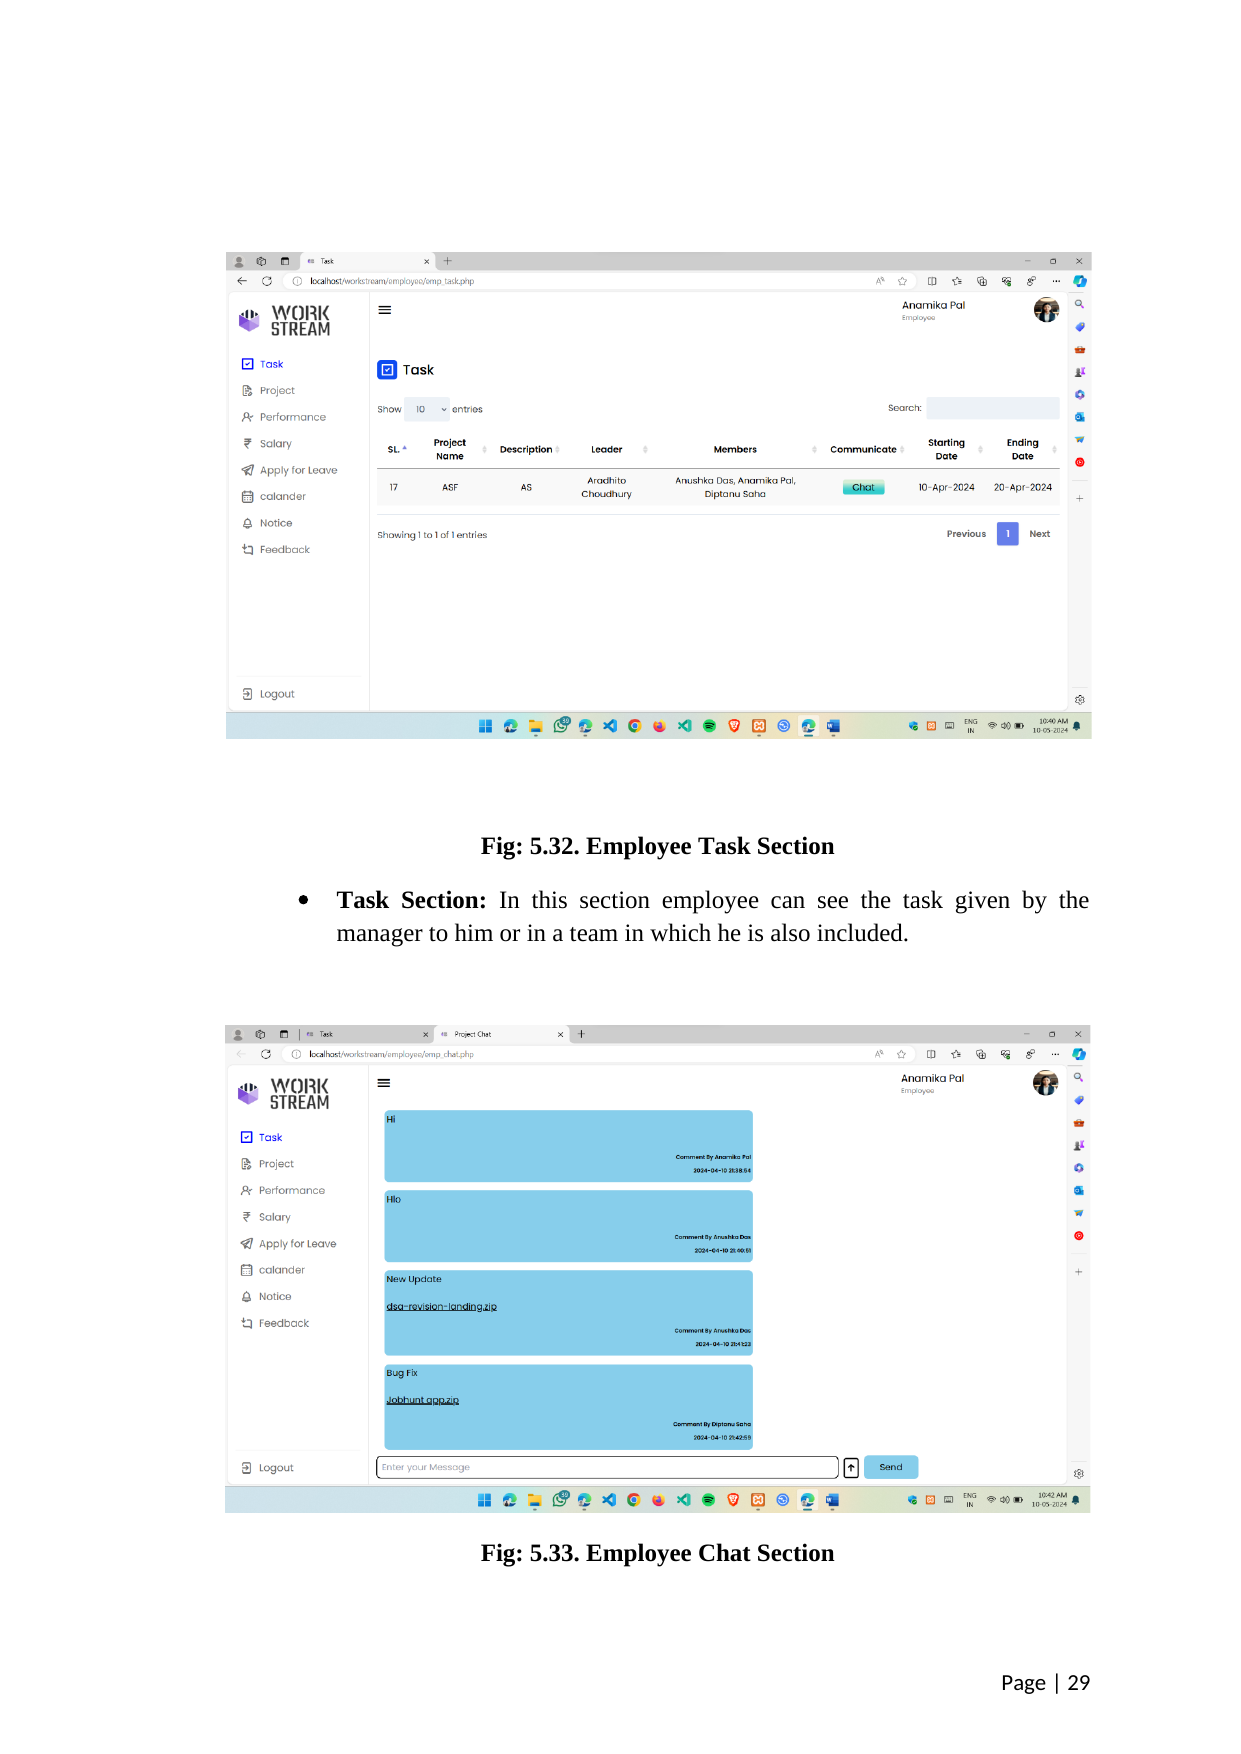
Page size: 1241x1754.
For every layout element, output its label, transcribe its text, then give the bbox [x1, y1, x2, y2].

picture [226, 252, 1092, 739]
picture [225, 1025, 1091, 1513]
list Task Section: In this section employee can see the task given by the manager to him or in a team in which he is also included. [299, 885, 1090, 947]
text Fig: 5.32. Employee Task Section [225, 831, 1090, 860]
text Fig: 5.33. Employee Chat Section [225, 1538, 1090, 1566]
